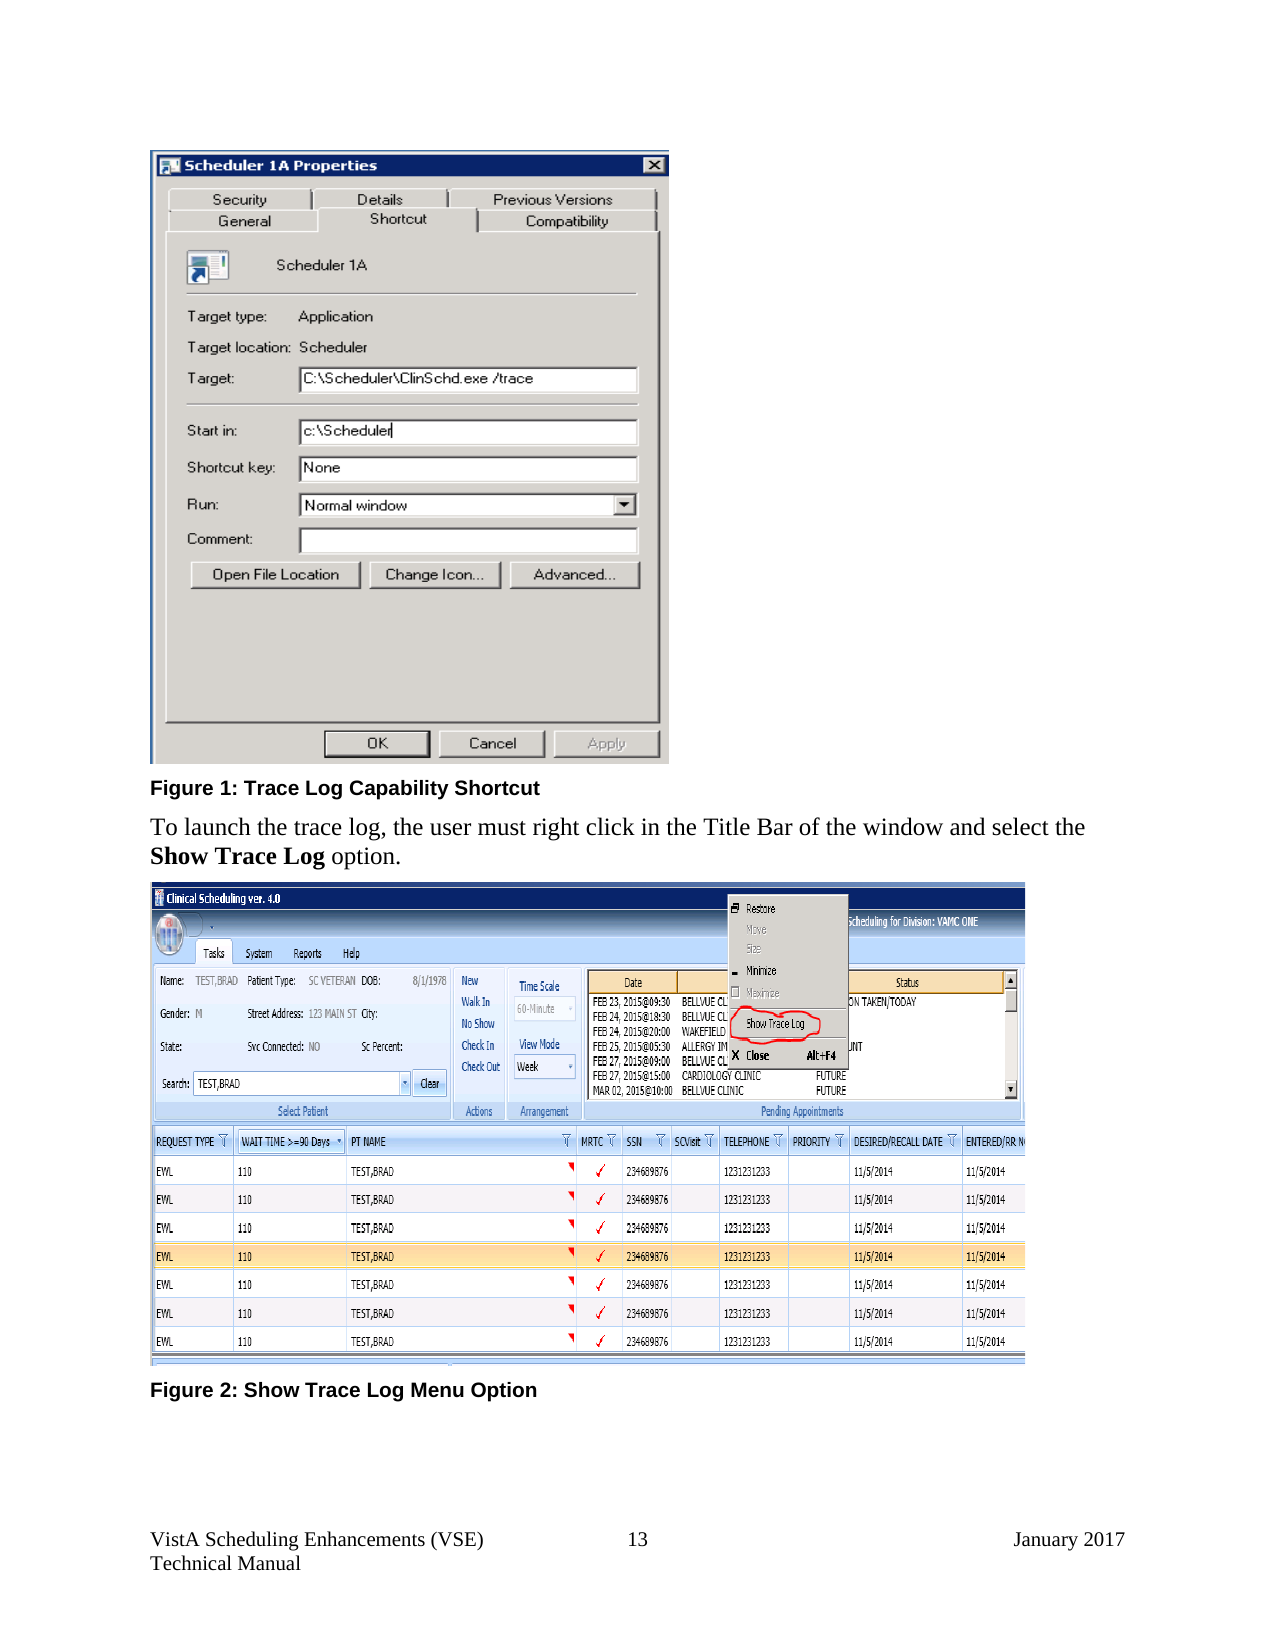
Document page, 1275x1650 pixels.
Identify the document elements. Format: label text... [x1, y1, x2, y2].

text Figure 1: Trace Log Capability Shortcut [150, 776, 1125, 800]
picture [150, 882, 1025, 1366]
text To launch the trace log, the user must right click in the Title Bar of the window and select the Show Trace Log option. [150, 812, 1125, 870]
text Figure 2: Show Trace Log Menu Option [150, 1378, 1125, 1402]
picture [150, 150, 669, 764]
